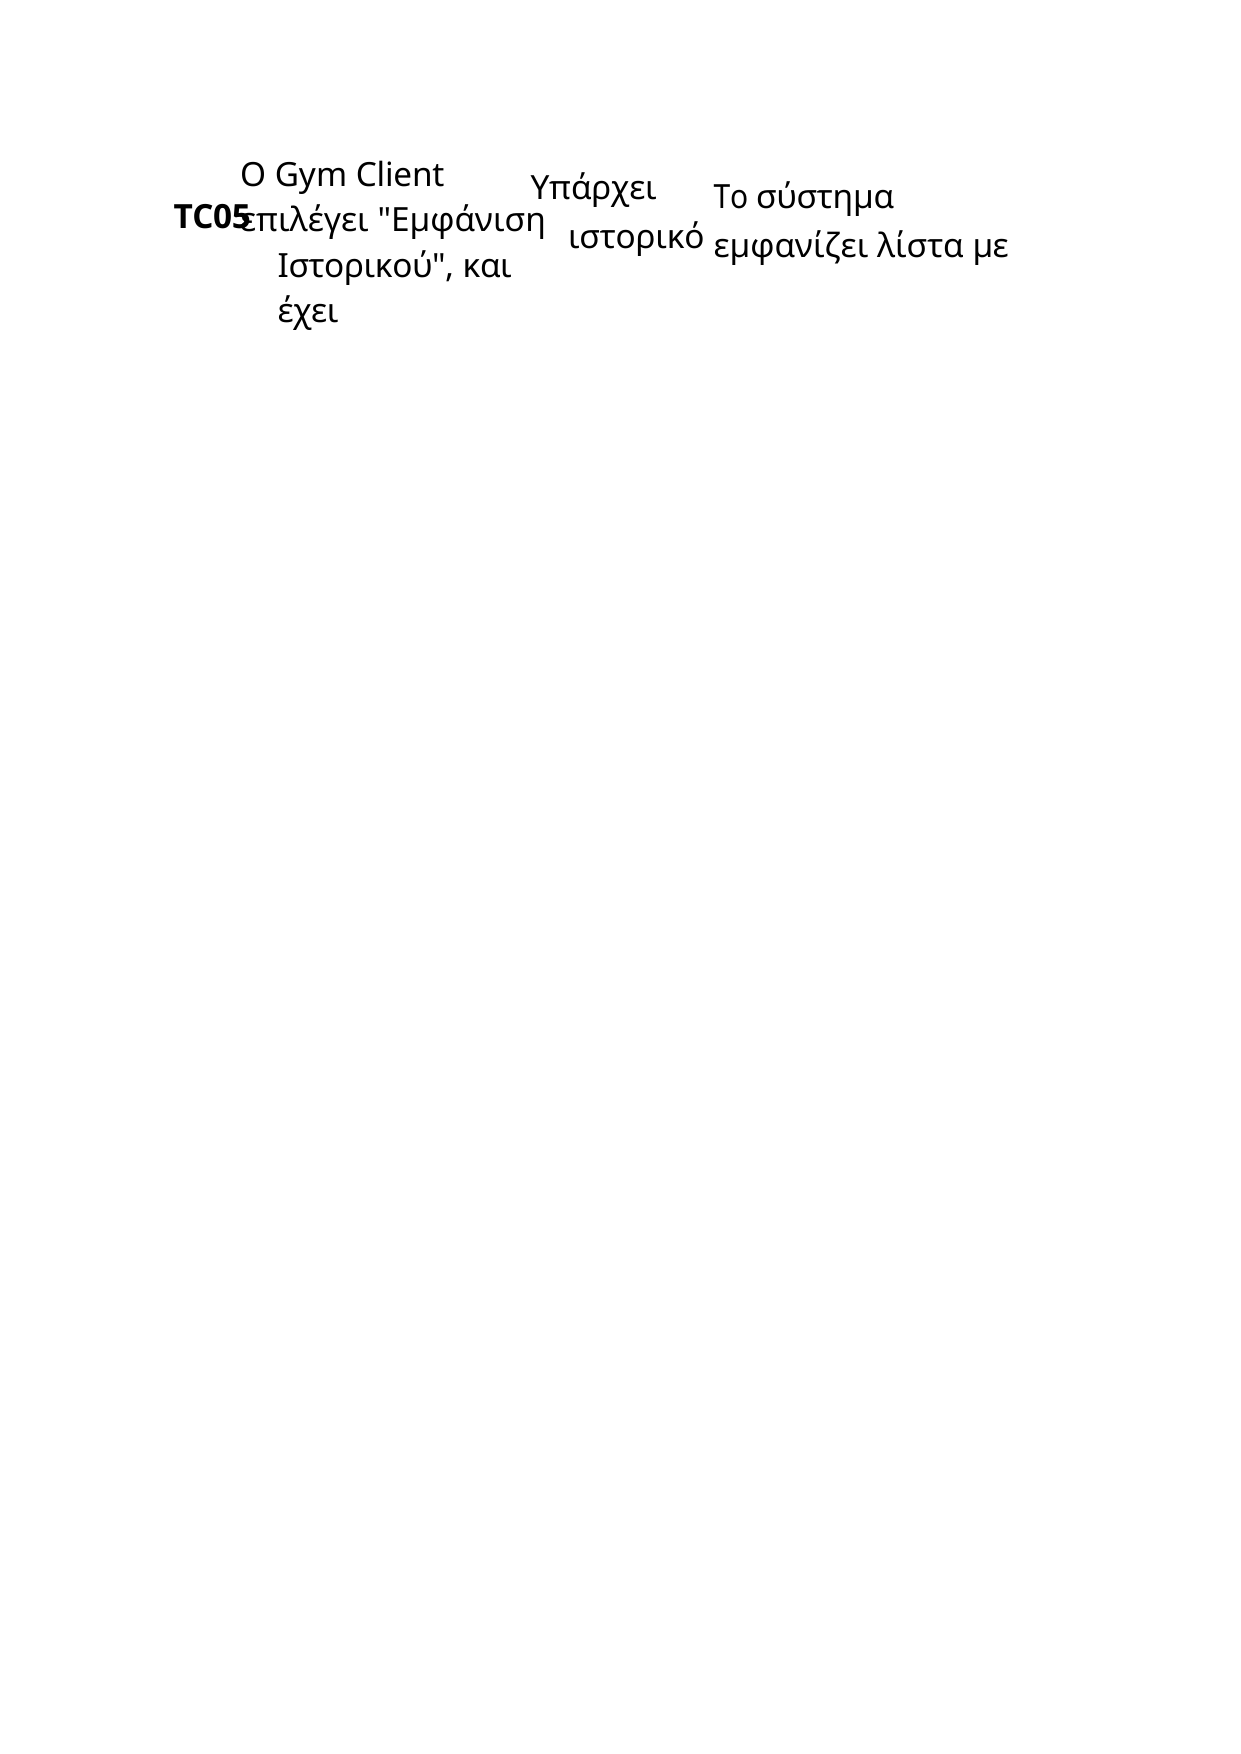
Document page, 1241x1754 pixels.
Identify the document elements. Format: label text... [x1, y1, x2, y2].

table_cell Το σύστημα εμφανίζει λίστα με [737, 140, 1046, 332]
table_cell Ο Gym Client επιλέγει "Εμφάνιση Ιστορικού", και έχει [273, 140, 561, 332]
table_cell Υπάρχει ιστορικό [561, 140, 737, 332]
table_cell TC05 [188, 140, 273, 332]
